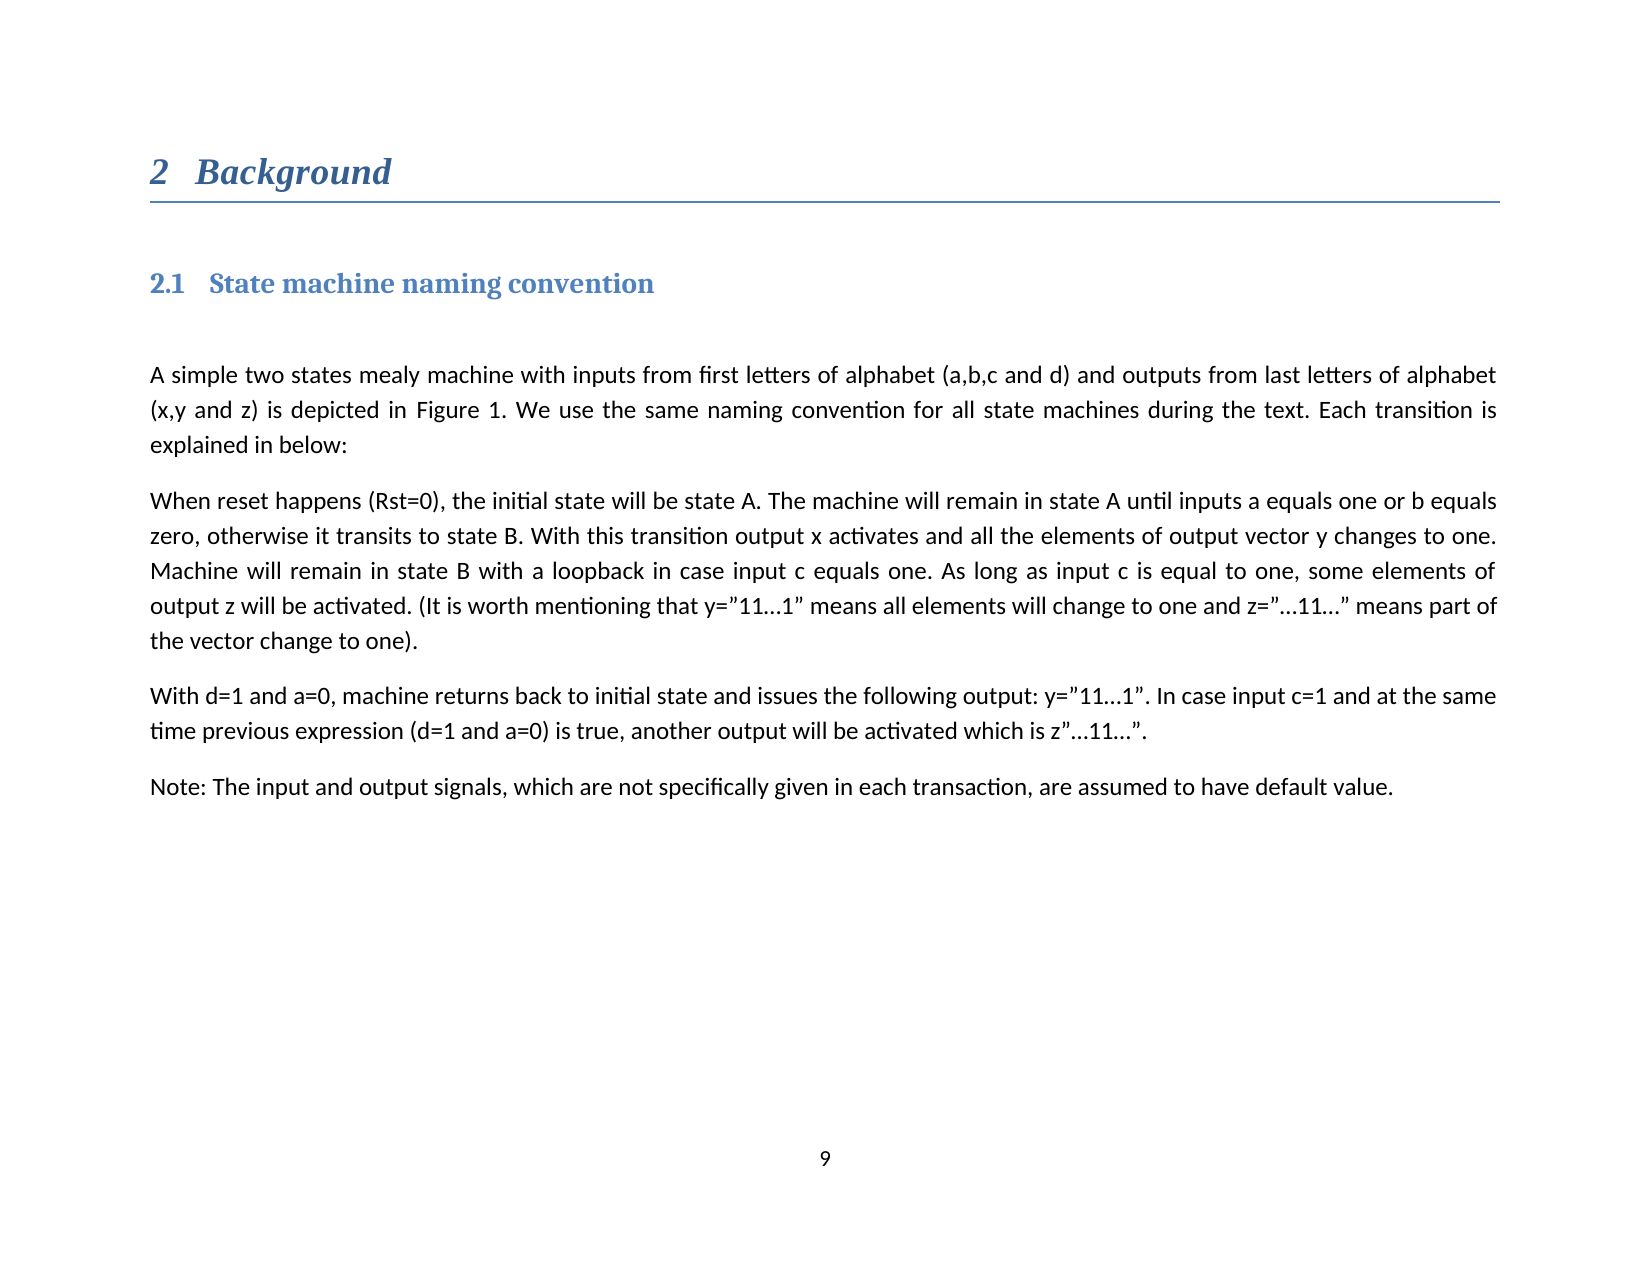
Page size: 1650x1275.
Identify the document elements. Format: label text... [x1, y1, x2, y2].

text When reset happens (Rst=0), the initial state will be state A. The machine will remain in state A until inputs a equals one or b equals zero, otherwise it transits to state B. With this transition output x activates and all the elements of output vector y changes to one. Machine will remain in state B with a loopback in case input c equals one. As long as input c is equal to one, some elements of output z will be activated. (It is worth mentioning that y=”11…1” means all elements will change to one and z=”…11…” means part of the vector change to one). [150, 485, 1500, 655]
text Note: The input and output signals, which are not specifically given in each transaction, are assumed to have default value. [150, 772, 1500, 802]
text With d=1 and a=0, machine returns back to initial state and issues the following output: y=”11…1”. In case input c=1 and at the same time previous expression (d=1 and a=0) is true, another output will be activated which is z”…11…”. [150, 681, 1500, 746]
text A simple two states mealy machine with inputs from first letters of alphabet (a,b,c and d) and outputs from last letters of alphabet (x,y and z) is depicted in Figure 1. We use the same naming convention for all state machines during the text. Each transition is explained in below: [150, 359, 1500, 459]
subtitle State machine naming convention [150, 267, 1500, 301]
subtitle Background [150, 150, 1500, 201]
